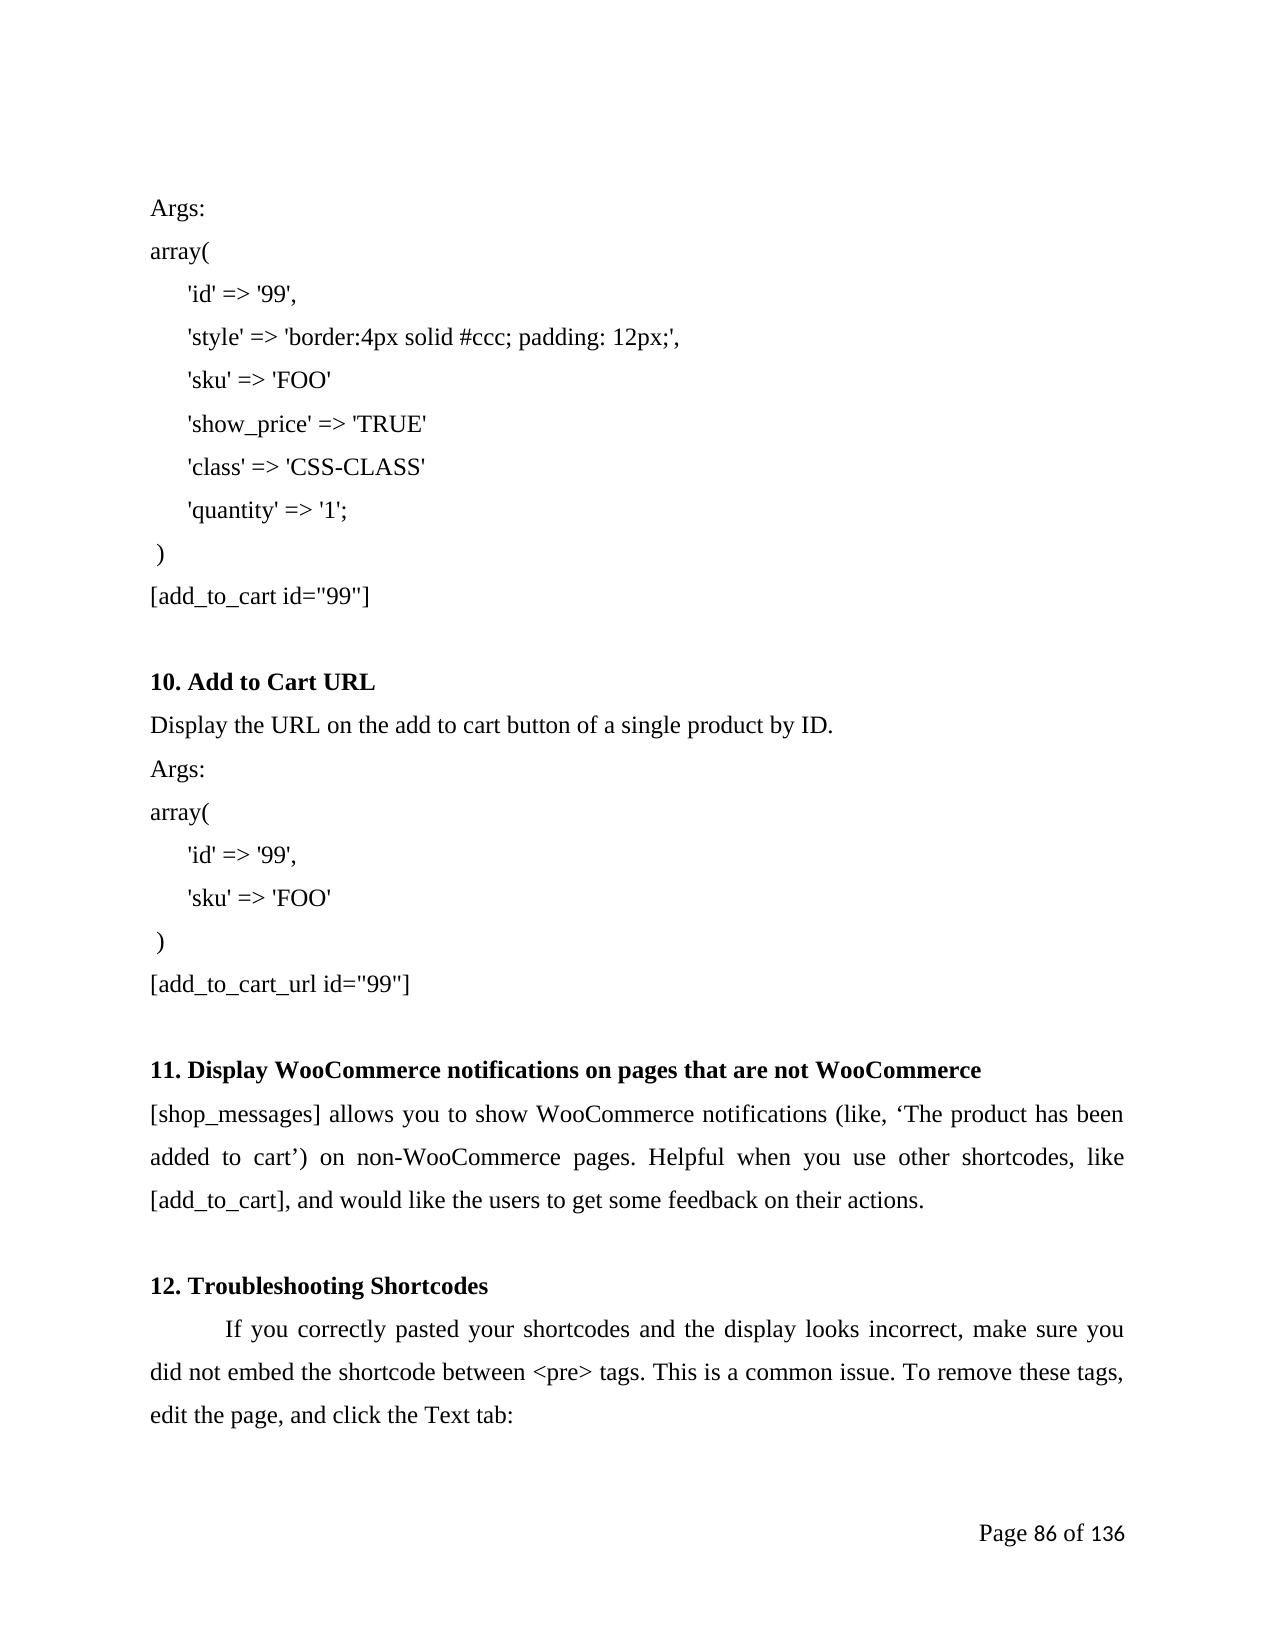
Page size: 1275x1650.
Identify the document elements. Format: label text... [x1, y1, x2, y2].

text 10. Add to Cart URL [150, 667, 1125, 696]
text [shop_messages] allows you to show WooCommerce notifications (like, ‘The product has been added to cart’) on non-WooCommerce pages. Helpful when you use other shortcodes, like [add_to_cart], and would like the users to get some feedback on their actions. [150, 1099, 1125, 1214]
text Args: [150, 754, 1125, 782]
text Args: [150, 193, 1125, 222]
text If you correctly pasted your shortcodes and the display looks incorrect, make sure you did not embed the shortcode between <pre> tags. This is a common issue. To remove these tags, edit the page, and click the Text tab: [150, 1314, 1125, 1429]
text 'sku' => 'FOO' [150, 883, 1125, 912]
text 12. Troubleshooting Shortcodes [150, 1271, 1125, 1300]
text 'quantity' => '1'; [150, 495, 1125, 524]
text array( [150, 797, 1125, 826]
text [add_to_cart id="99"] [150, 581, 1125, 610]
text 'show_price' => 'TRUE' [150, 409, 1125, 437]
text 'style' => 'border:4px solid #ccc; padding: 12px;', [150, 322, 1125, 351]
text 'id' => '99', [150, 840, 1125, 869]
text [add_to_cart_url id="99"] [150, 969, 1125, 998]
text array( [150, 236, 1125, 265]
text Display the URL on the add to cart button of a single product by ID. [150, 711, 1125, 739]
text 11. Display WooCommerce notifications on pages that are not WooCommerce [150, 1056, 1125, 1084]
text ) [150, 538, 1125, 567]
text 'class' => 'CSS-CLASS' [150, 452, 1125, 481]
text ) [150, 926, 1125, 955]
text 'id' => '99', [150, 279, 1125, 308]
text 'sku' => 'FOO' [150, 366, 1125, 394]
